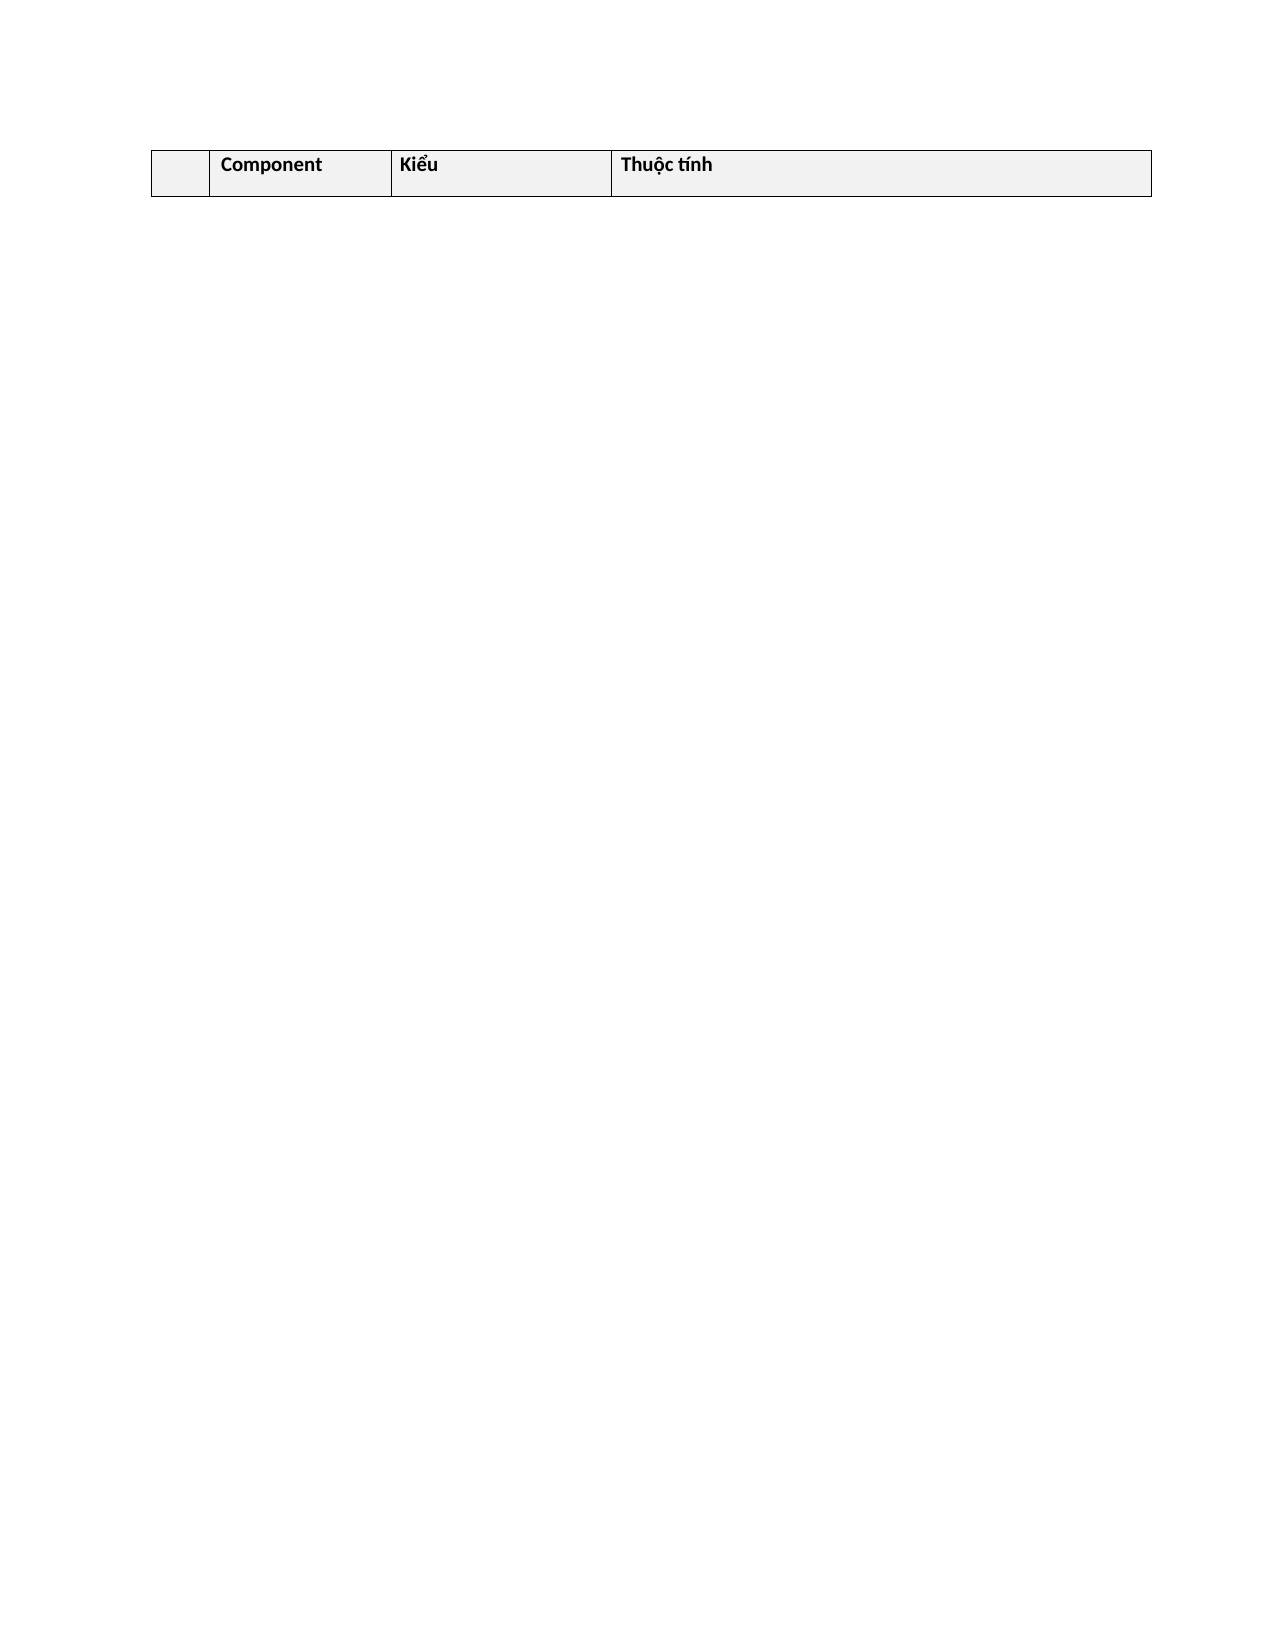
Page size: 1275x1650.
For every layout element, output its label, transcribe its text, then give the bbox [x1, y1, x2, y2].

table_header Thuộc tính [612, 151, 1151, 196]
table_header Kiểu [392, 151, 611, 196]
table_header Component [210, 151, 391, 196]
table_header [152, 151, 209, 196]
